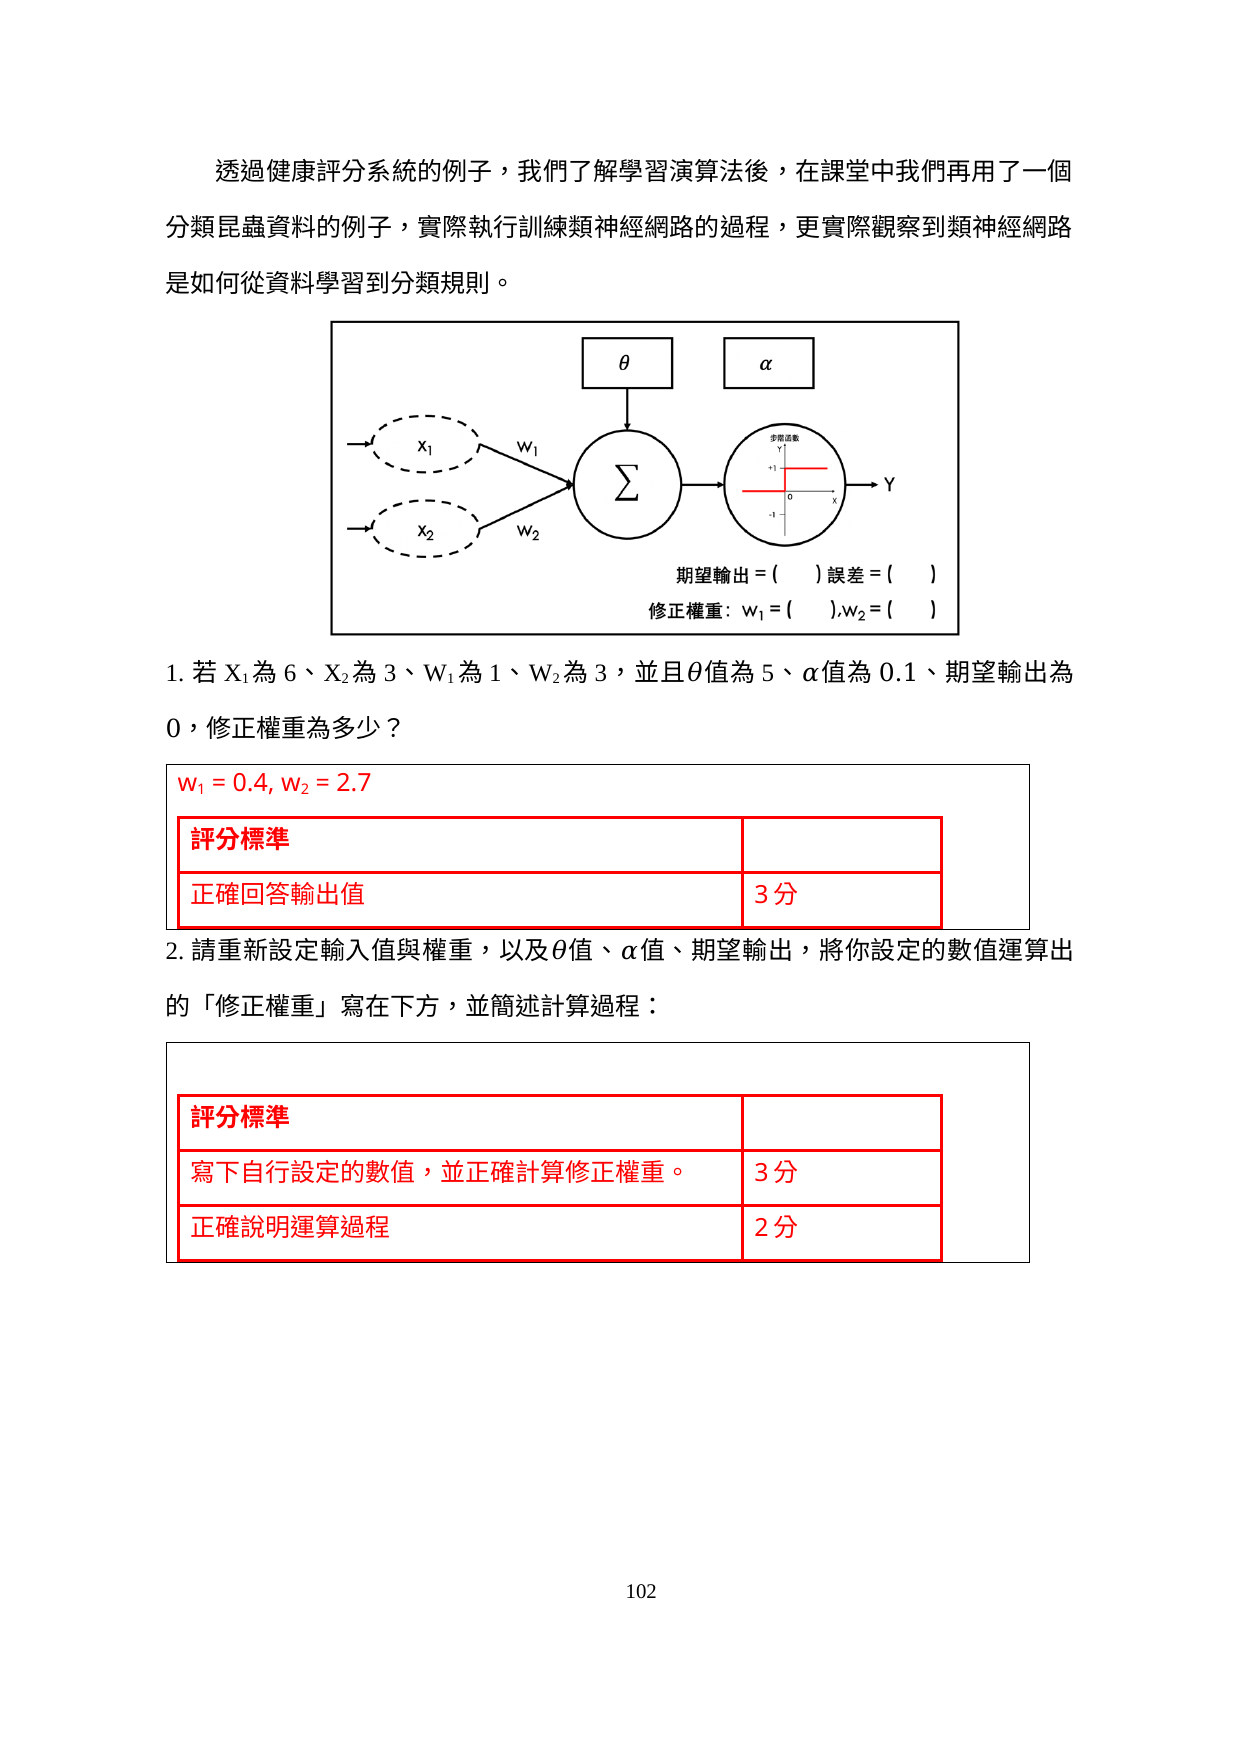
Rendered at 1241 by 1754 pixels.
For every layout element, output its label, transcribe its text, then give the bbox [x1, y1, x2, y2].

text 1. 若X1為6、X2為3、W1為1、W2為3，並且𝜃值為5、𝛼值為0.1、期望輸出為0，修正權重為多少？ [165, 652, 1075, 746]
text 2. 請重新設定輸入值與權重，以及𝜃值、𝛼值、期望輸出，將你設定的數值運算出的「修正權重」寫在下方，並簡述計算過程： [165, 930, 1075, 1024]
picture [328, 318, 962, 638]
table_header [167, 1043, 1029, 1262]
text 透過健康評分系統的例子，我們了解學習演算法後，在課堂中我們再用了一個分類昆蟲資料的例子，實際執行訓練類神經網路的過程，更實際觀察到類神經網路是如何從資料學習到分類規則。 [165, 151, 1075, 301]
table_header w1 = 0.4, w2 = 2.7 [167, 765, 1029, 929]
